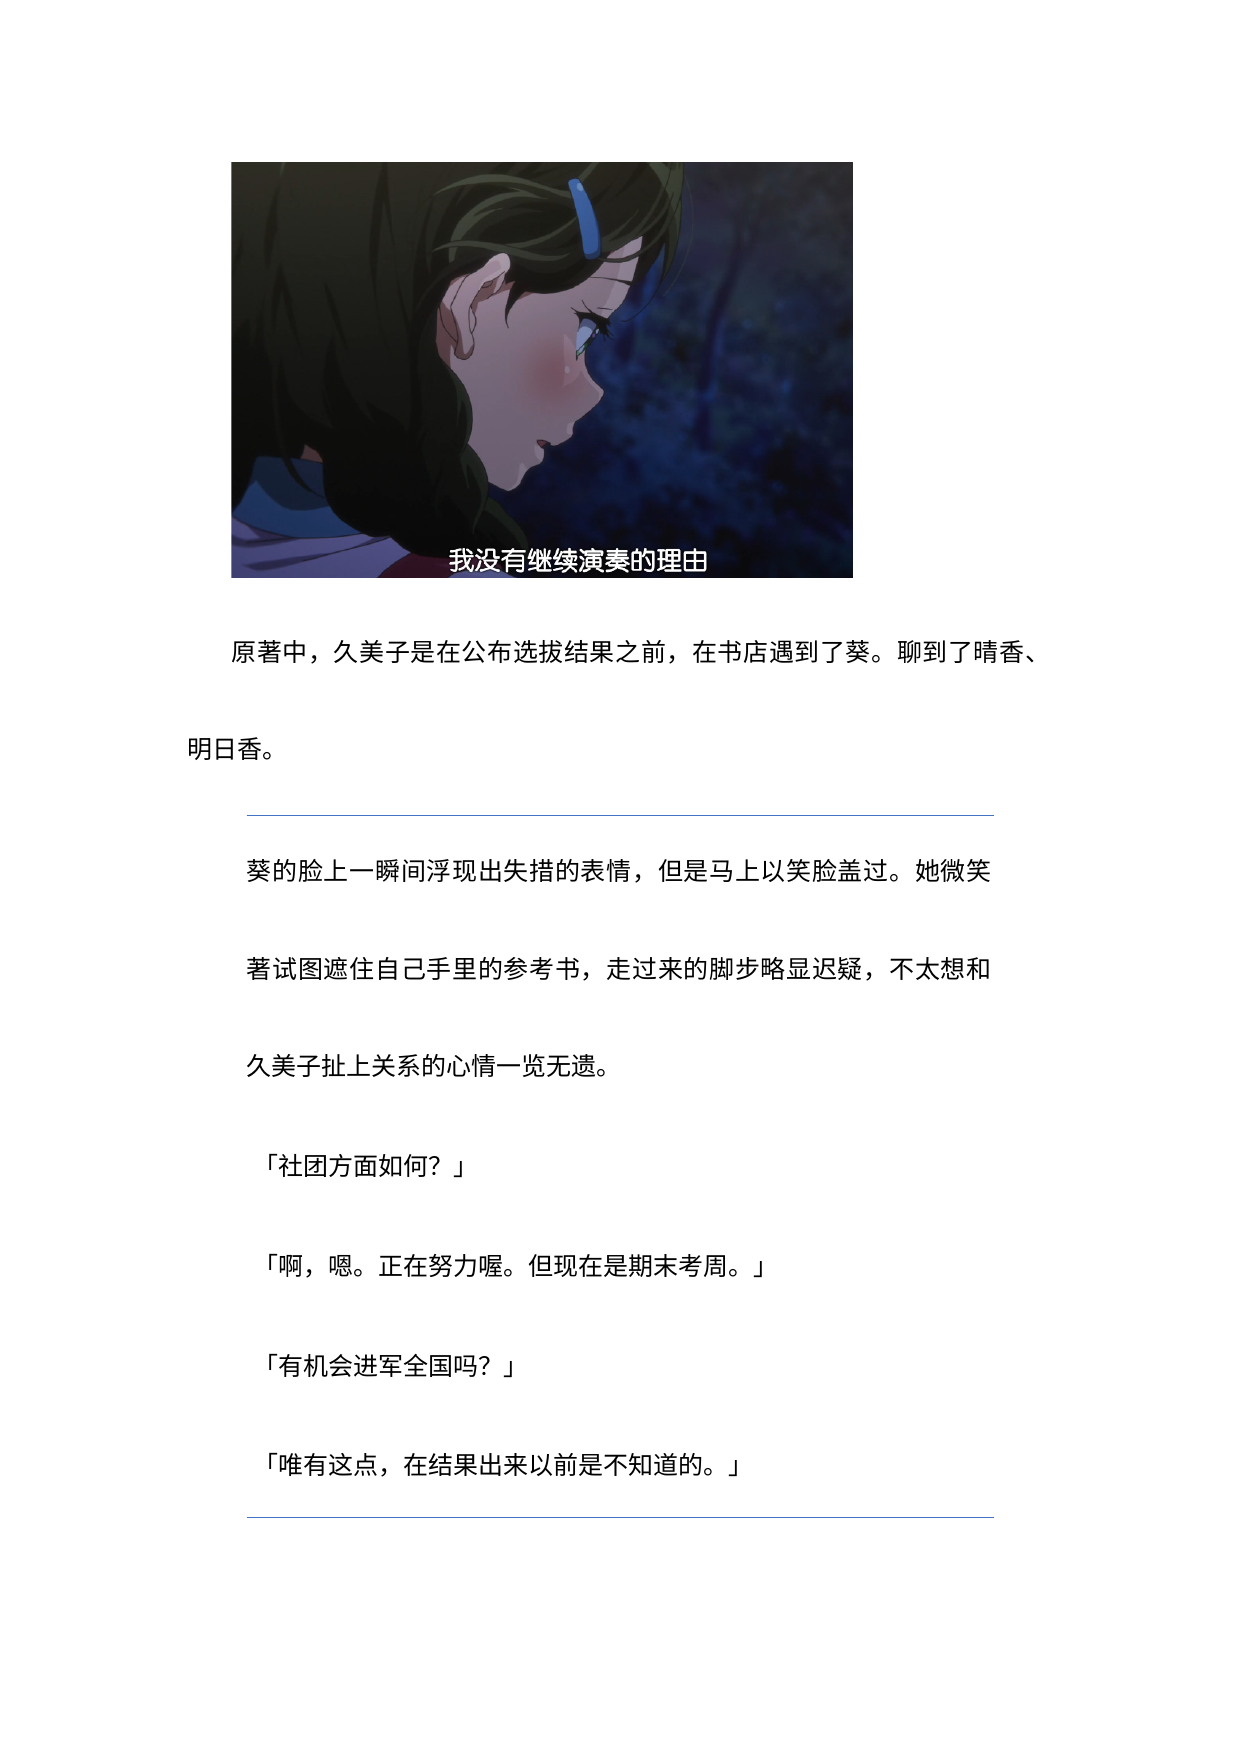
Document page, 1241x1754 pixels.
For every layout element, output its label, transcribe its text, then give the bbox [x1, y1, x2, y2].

text 「有机会进军全国吗？」 [247, 1310, 994, 1397]
text 「社团方面如何？」 [247, 1110, 994, 1197]
text 葵的脸上一瞬间浮现出失措的表情，但是马上以笑脸盖过。她微笑著试图遮住自己手里的参考书，走过来的脚步略显迟疑，不太想和久美子扯上关系的心情一览无遗。 [247, 816, 994, 1097]
text 原著中，久美子是在公布选拔结果之前，在书店遇到了葵。聊到了晴香、明日香。 [187, 618, 1053, 781]
text 「唯有这点，在结果出来以前是不知道的。」 [247, 1409, 994, 1517]
text 「啊，嗯。正在努力喔。但现在是期末考周。」 [247, 1210, 994, 1297]
picture [231, 162, 853, 578]
